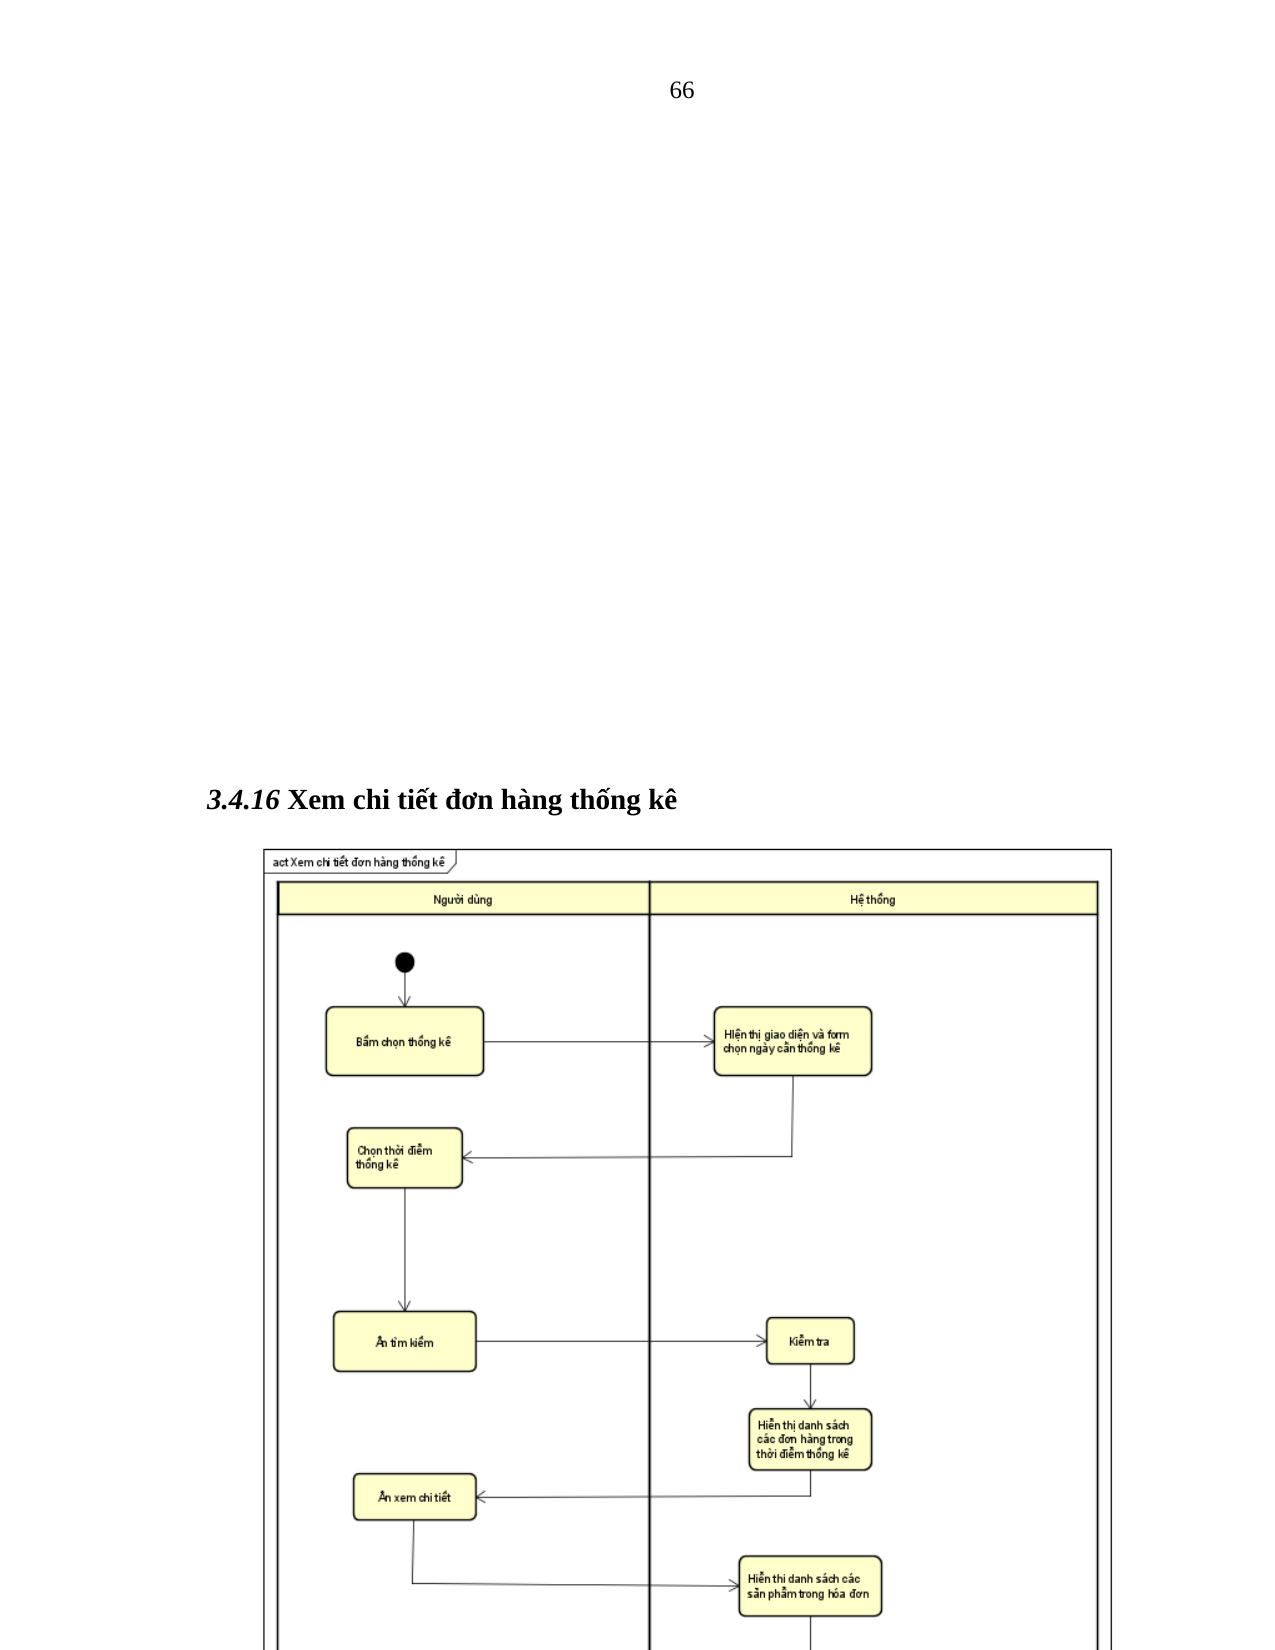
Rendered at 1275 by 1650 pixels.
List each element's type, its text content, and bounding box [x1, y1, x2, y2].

subtitle Xem chi tiết đơn hàng thống kê [207, 782, 1157, 815]
picture [206, 834, 1157, 1650]
